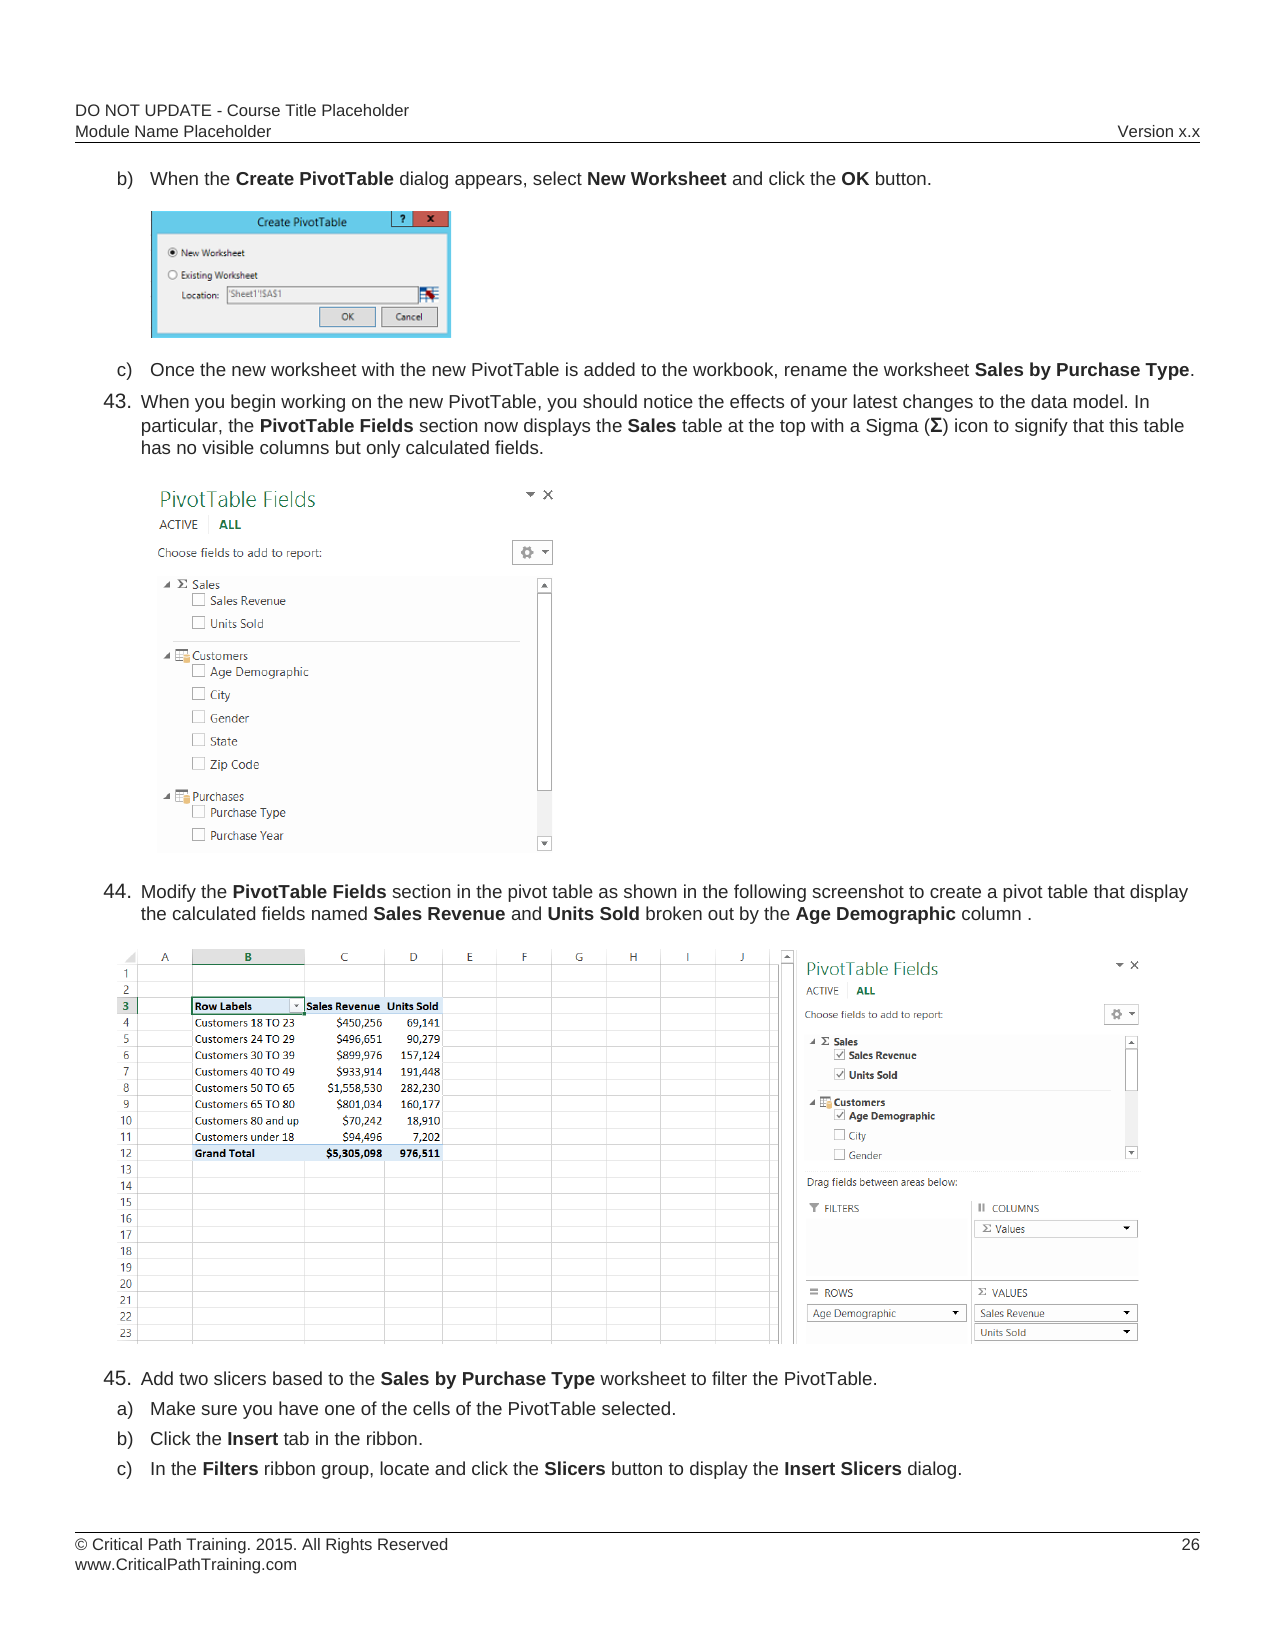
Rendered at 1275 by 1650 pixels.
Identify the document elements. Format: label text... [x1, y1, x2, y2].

picture [117, 946, 1141, 1344]
text Click the Insert tab in the ribbon. [117, 1428, 1200, 1450]
text Make sure you have one of the cells of the PivotTable selected. [117, 1398, 1200, 1420]
picture [150, 480, 559, 857]
text When the Create PivotTable dialog appears, select New Worksheet and click the OK button. [117, 168, 1200, 189]
text Add two slicers based to the Sales by Purchase Type worksheet to filter the PivotTable. [103, 1366, 1200, 1390]
text Modify the PivotTable Fields section in the pivot table as shown in the following screenshot to create a pivot table that display the calculated fields named Sales Revenue and Units Sold broken out by the Age Demographic column . [103, 878, 1200, 924]
text In the Filters ribbon group, locate and click the Slicers button to display the Insert Slicers dialog. [117, 1458, 1200, 1479]
picture [150, 211, 452, 338]
text Once the new worksheet with the new PivotTable is added to the workbook, rename the worksheet Sales by Purchase Type. [117, 359, 1200, 381]
text When you begin working on the new PivotTable, you should notice the effects of your latest changes to the data model. In particular, the PivotTable Fields section now displays the Sales table at the top with a Sigma (Σ) icon to signify that this table has no visible columns but only calculated fields. [103, 389, 1200, 458]
